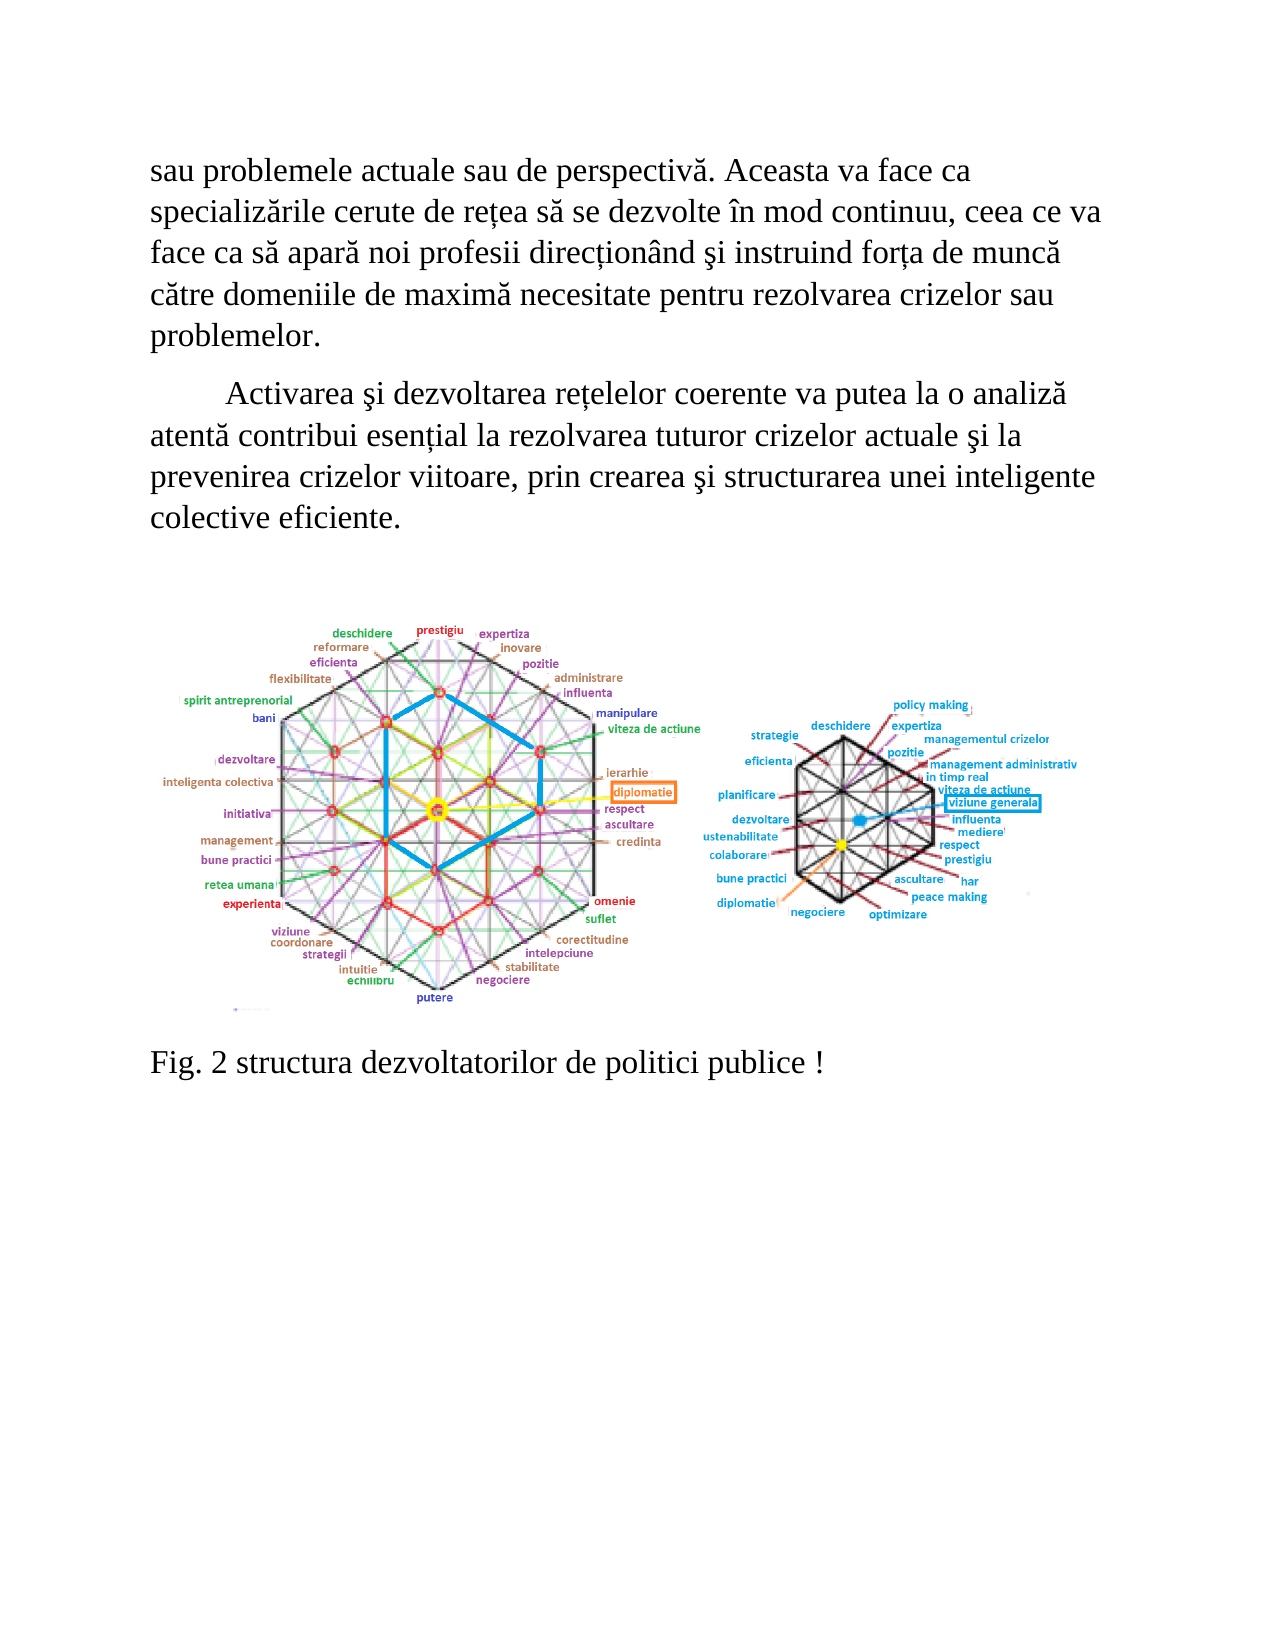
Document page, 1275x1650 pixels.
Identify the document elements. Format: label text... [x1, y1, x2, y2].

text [150, 150, 1125, 354]
text Activarea şi dezvoltarea rețelelor coerente va putea la o analiză atentă contribui esențial la rezolvarea tuturor crizelor actuale şi la prevenirea crizelor viitoare, prin crearea şi structurarea unei inteligente colective eficiente. [150, 373, 1125, 536]
text Fig. 2 structura dezvoltatorilor de politici publice ! [150, 1042, 1125, 1081]
picture [150, 613, 1125, 1024]
